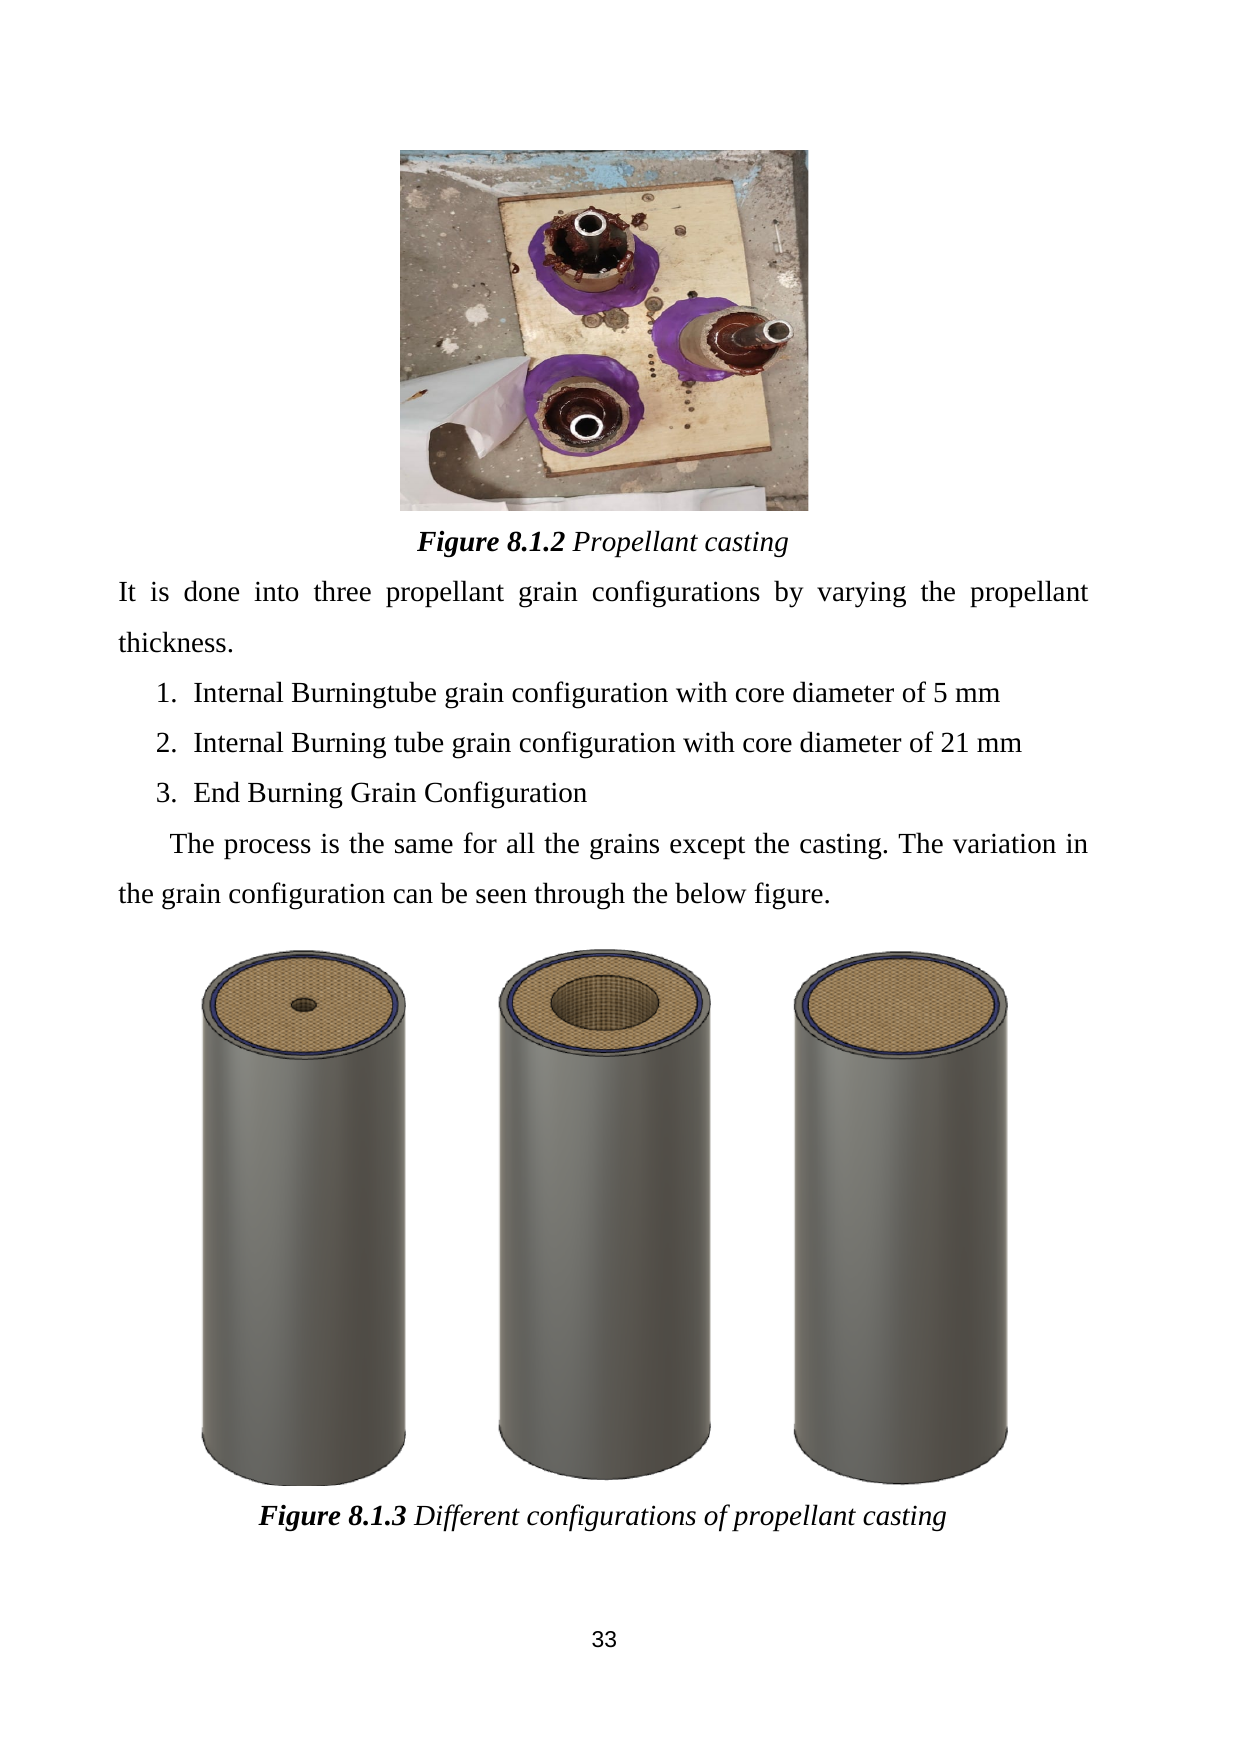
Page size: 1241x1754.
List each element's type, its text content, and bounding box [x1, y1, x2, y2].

picture [400, 150, 809, 511]
picture [172, 926, 1037, 1486]
text It is done into three propellant grain configurations by varying the propellant thickness. [118, 574, 1090, 658]
text The process is the same for all the grains except the casting. The variation in the grain configuration can be seen through the below figure. [118, 826, 1090, 910]
list Internal Burningtube grain configuration with core diameter of 5 mm [156, 675, 1090, 708]
list Internal Burning tube grain configuration with core diameter of 21 mm [156, 725, 1090, 759]
list End Burning Grain Configuration [156, 776, 1090, 809]
text Figure 8.1.3 Different configurations of propellant casting [118, 1498, 1090, 1532]
text Figure 8.1.2 Propellant casting [118, 524, 1090, 558]
